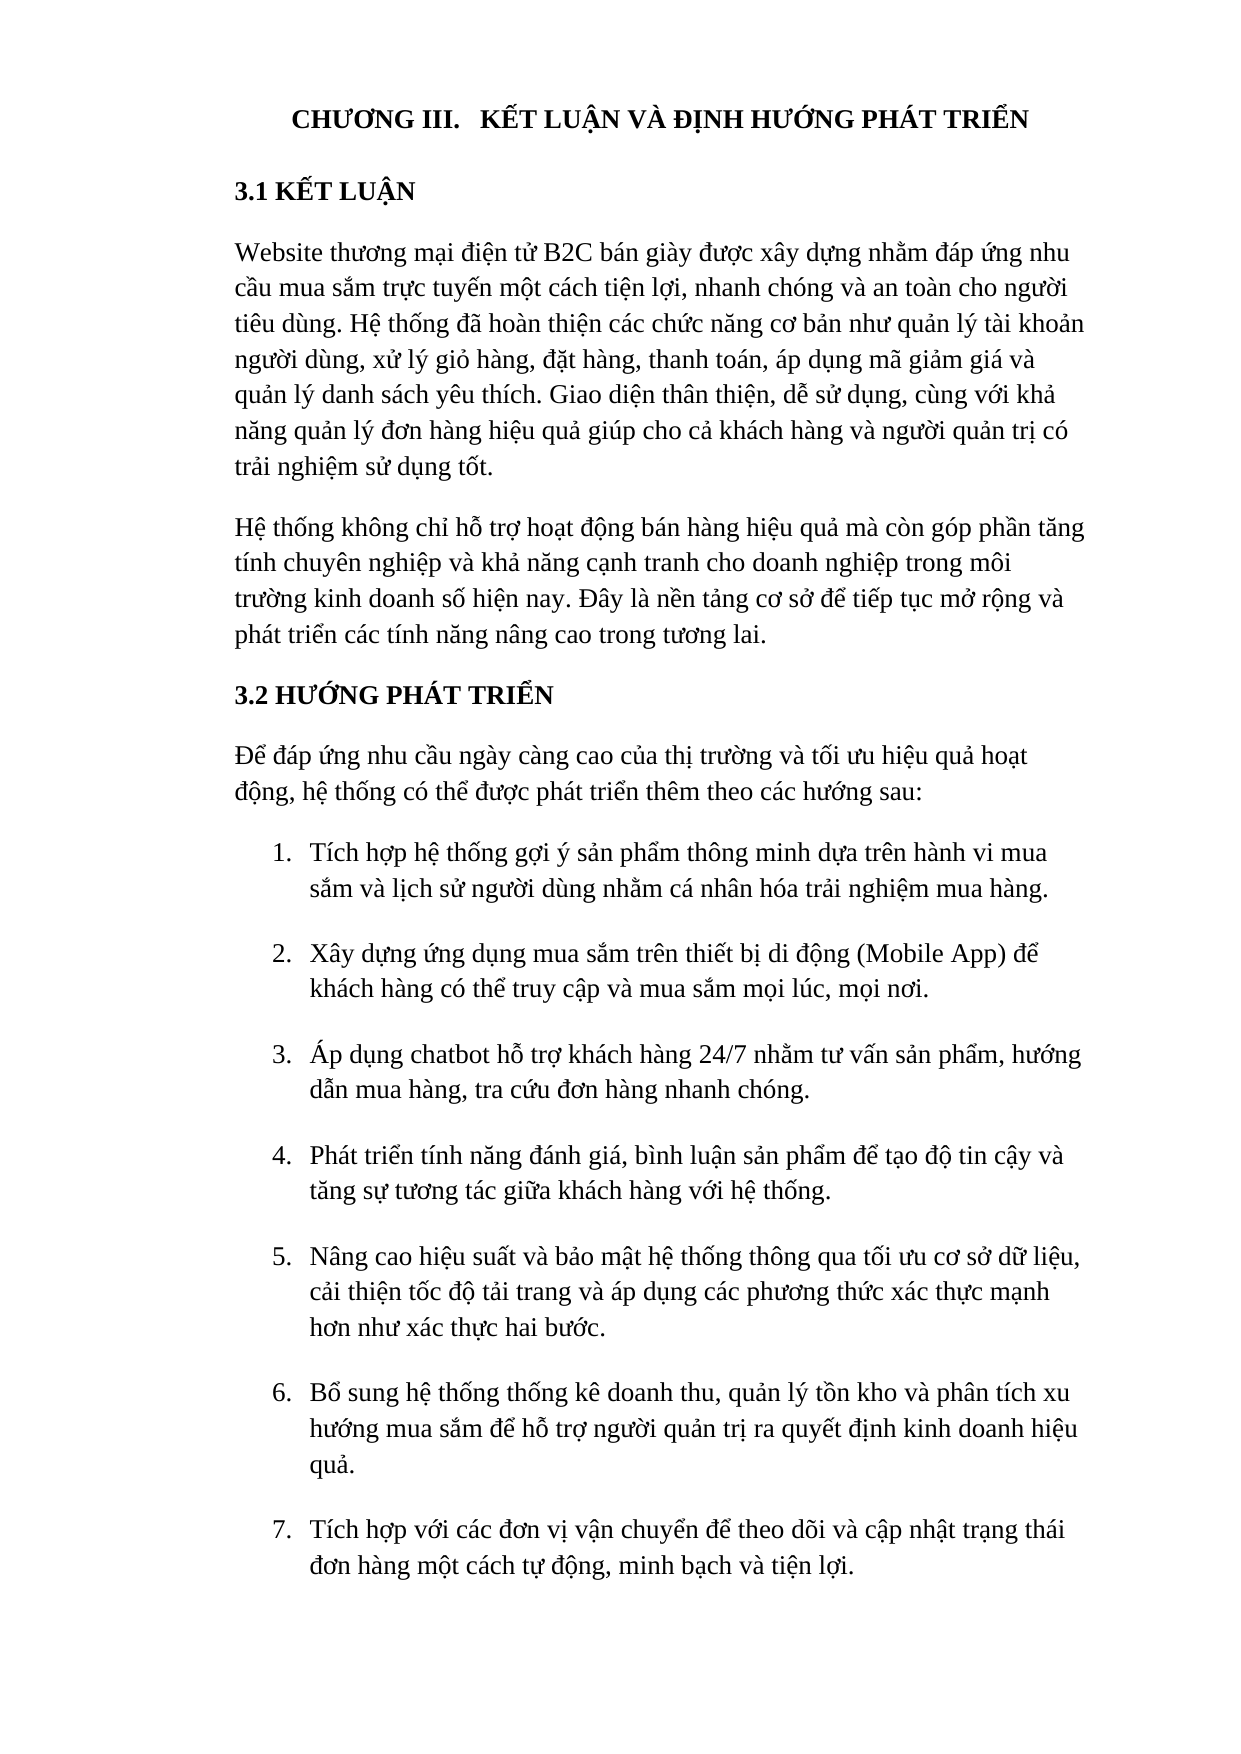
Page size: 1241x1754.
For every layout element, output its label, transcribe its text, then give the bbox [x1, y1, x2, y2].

subtitle KẾT LUẬN VÀ ĐỊNH HƯỚNG PHÁT TRIỂN [233, 103, 1087, 134]
list Bổ sung hệ thống thống kê doanh thu, quản lý tồn kho và phân tích xu hướng mua sắm để hỗ trợ người quản trị ra quyết định kinh doanh hiệu quả. [272, 1376, 1090, 1509]
text Hệ thống không chỉ hỗ trợ hoạt động bán hàng hiệu quả mà còn góp phần tăng tính chuyên nghiệp và khả năng cạnh tranh cho doanh nghiệp trong môi trường kinh doanh số hiện nay. Đây là nền tảng cơ sở để tiếp tục mở rộng và phát triển các tính năng nâng cao trong tương lai. [234, 511, 1090, 649]
list Tích hợp hệ thống gợi ý sản phẩm thông minh dựa trên hành vi mua sắm và lịch sử người dùng nhằm cá nhân hóa trải nghiệm mua hàng. [272, 836, 1090, 933]
list Phát triển tính năng đánh giá, bình luận sản phẩm để tạo độ tin cậy và tăng sự tương tác giữa khách hàng với hệ thống. [272, 1139, 1090, 1236]
text Để đáp ứng nhu cầu ngày càng cao của thị trường và tối ưu hiệu quả hoạt động, hệ thống có thể được phát triển thêm theo các hướng sau: [234, 739, 1090, 806]
text Website thương mại điện tử B2C bán giày được xây dựng nhằm đáp ứng nhu cầu mua sắm trực tuyến một cách tiện lợi, nhanh chóng và an toàn cho người tiêu dùng. Hệ thống đã hoàn thiện các chức năng cơ bản như quản lý tài khoản người dùng, xử lý giỏ hàng, đặt hàng, thanh toán, áp dụng mã giảm giá và quản lý danh sách yêu thích. Giao diện thân thiện, dễ sử dụng, cùng với khả năng quản lý đơn hàng hiệu quả giúp cho cả khách hàng và người quản trị có trải nghiệm sử dụng tốt. [234, 236, 1090, 481]
subtitle 3.2 HƯỚNG PHÁT TRIỂN [234, 679, 1090, 710]
list Nâng cao hiệu suất và bảo mật hệ thống thông qua tối ưu cơ sở dữ liệu, cải thiện tốc độ tải trang và áp dụng các phương thức xác thực mạnh hơn như xác thực hai bước. [272, 1240, 1090, 1372]
list Xây dựng ứng dụng mua sắm trên thiết bị di động (Mobile App) để khách hàng có thể truy cập và mua sắm mọi lúc, mọi nơi. [272, 937, 1090, 1034]
list Tích hợp với các đơn vị vận chuyển để theo dõi và cập nhật trạng thái đơn hàng một cách tự động, minh bạch và tiện lợi. [272, 1513, 1090, 1580]
list Áp dụng chatbot hỗ trợ khách hàng 24/7 nhằm tư vấn sản phẩm, hướng dẫn mua hàng, tra cứu đơn hàng nhanh chóng. [272, 1038, 1090, 1135]
subtitle 3.1 KẾT LUẬN [234, 175, 1090, 206]
